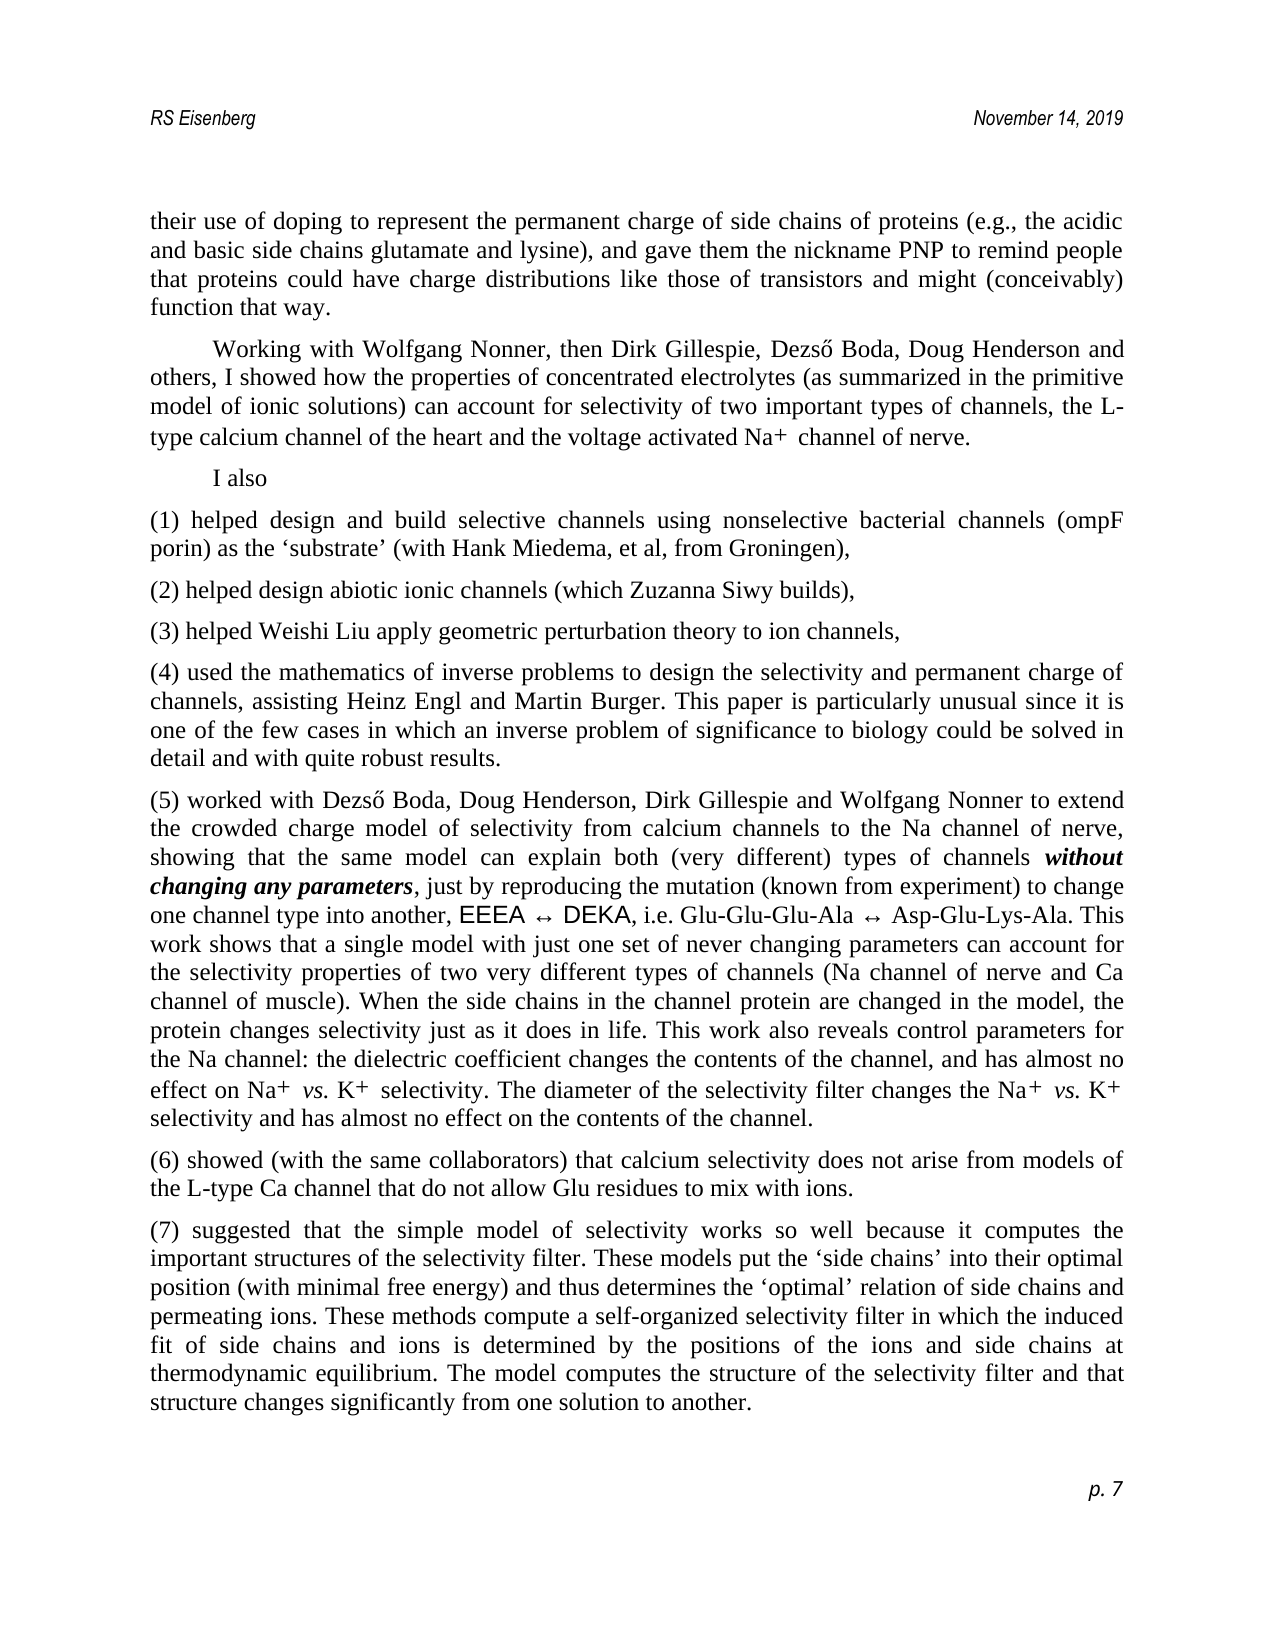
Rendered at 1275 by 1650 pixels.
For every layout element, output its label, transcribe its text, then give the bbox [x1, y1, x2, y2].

text (5) worked with Dezső Boda, Doug Henderson, Dirk Gillespie and Wolfgang Nonner to extend the crowded charge model of selectivity from calcium channels to the Na channel of nerve, showing that the same model can explain both (very different) types of channels without changing any parameters, just by reproducing the mutation (known from experiment) to change one channel type into another, EEEA ↔ DEKA, i.e. Glu-Glu-Glu-Ala ↔ Asp-Glu-Lys-Ala. This work shows that a single model with just one set of never changing parameters can account for the selectivity properties of two very different types of channels (Na channel of nerve and Ca channel of muscle). When the side chains in the channel protein are changed in the model, the protein changes selectivity just as it does in life. This work also reveals control parameters for the Na channel: the dielectric coefficient changes the contents of the channel, and has almost no effect on Na+ vs. K+ selectivity. The diameter of the selectivity filter changes the Na+ vs. K+ selectivity and has almost no effect on the contents of the channel. [150, 785, 1125, 1132]
text (7) suggested that the simple model of selectivity works so well because it computes the important structures of the selectivity filter. These models put the ‘side chains’ into their optimal position (with minimal free energy) and thus determines the ‘optimal’ relation of side chains and permeating ions. These methods compute a self-organized selectivity filter in which the induced fit of side chains and ions is determined by the positions of the ions and side chains at thermodynamic equilibrium. The model computes the structure of the selectivity filter and that structure changes significantly from one solution to another. [150, 1215, 1125, 1416]
text (2) helped design abiotic ionic channels (which Zuzanna Siwy builds), [150, 575, 1125, 603]
text (6) showed (with the same collaborators) that calcium selectivity does not arise from models of the L-type Ca channel that do not allow Glu residues to mix with ions. [150, 1145, 1125, 1202]
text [150, 206, 1125, 321]
text (3) helped Weishi Liu apply geometric perturbation theory to ion channels, [150, 616, 1125, 645]
text I also [150, 463, 1125, 492]
text (4) used the mathematics of inverse problems to design the selectivity and permanent charge of channels, assisting Heinz Engl and Martin Burger. This paper is particularly unusual since it is one of the few cases in which an inverse problem of significance to biology could be solved in detail and with quite robust results. [150, 657, 1125, 772]
text (1) helped design and build selective channels using nonselective bacterial channels (ompF porin) as the ‘substrate’ (with Hank Miedema, et al, from Groningen), [150, 505, 1125, 562]
text Working with Wolfgang Nonner, then Dirk Gillespie, Dezső Boda, Doug Henderson and others, I showed how the properties of concentrated electrolytes (as summarized in the primitive model of ionic solutions) can account for selectivity of two important types of channels, the L-type calcium channel of the heart and the voltage activated Na+ channel of nerve. [150, 334, 1125, 451]
